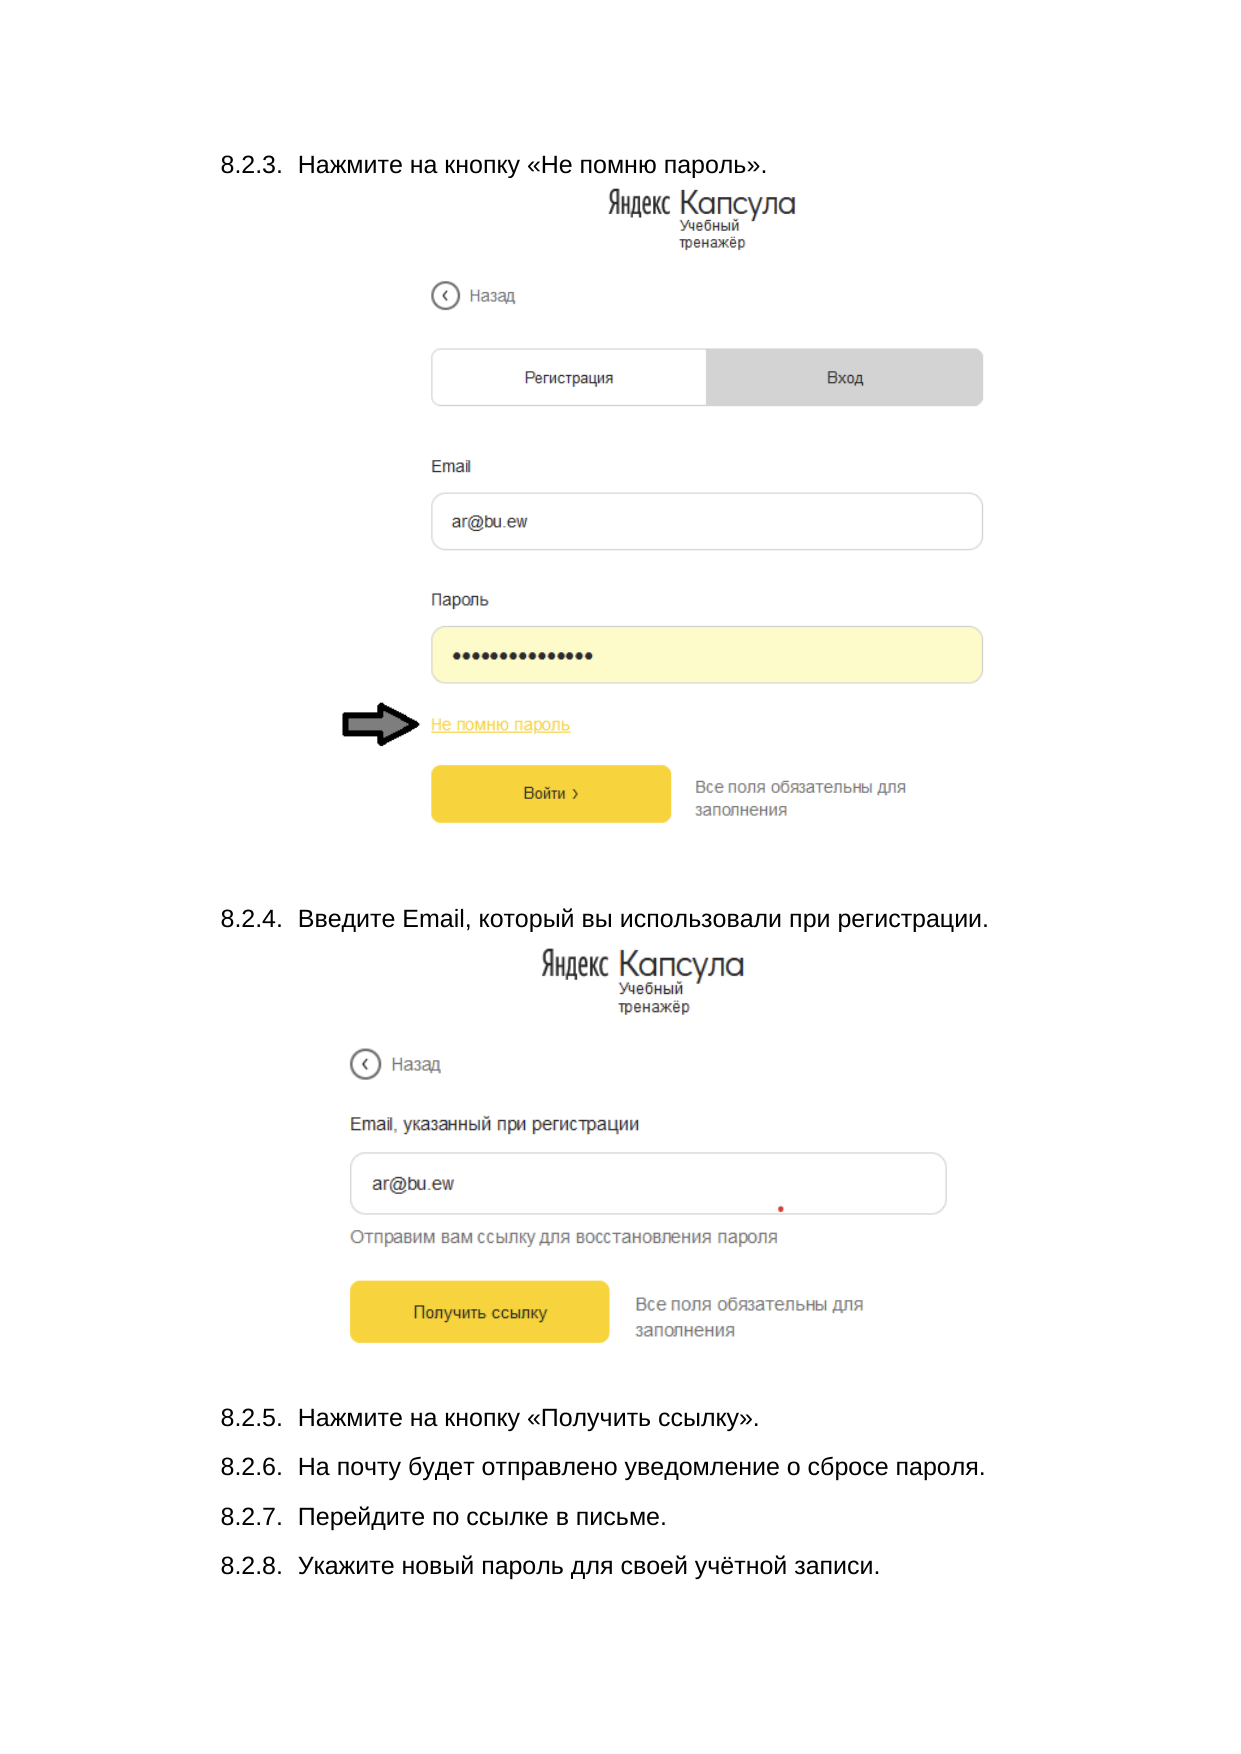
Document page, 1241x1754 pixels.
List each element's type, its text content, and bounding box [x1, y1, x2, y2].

picture [297, 178, 1030, 883]
picture [297, 932, 982, 1382]
list Перейдите по ссылке в письме. [283, 1502, 1153, 1530]
list На почту будет отправлено уведомление о сбросе пароля. [283, 1452, 1153, 1481]
list Укажите новый пароль для своей учётной записи. [283, 1551, 1153, 1580]
list Нажмите на кнопку «Получить ссылку». [283, 1402, 1153, 1431]
